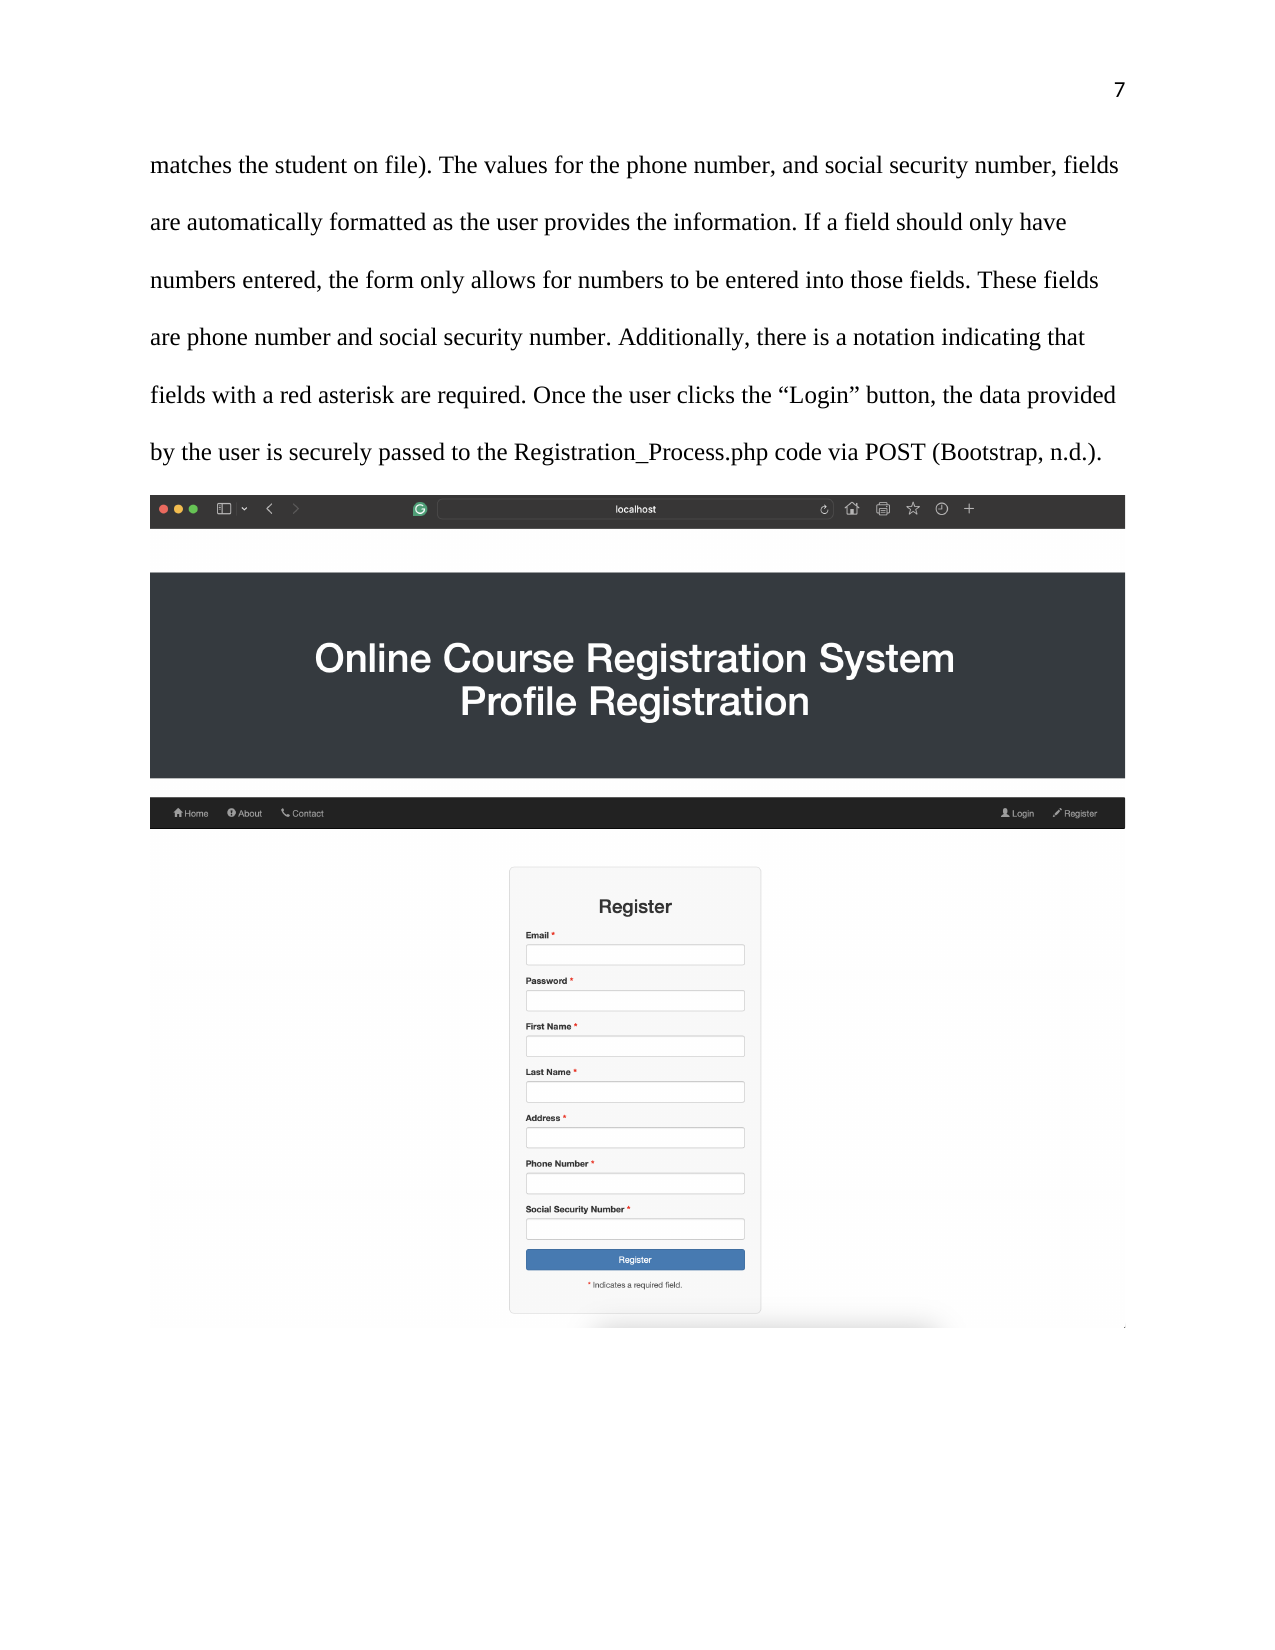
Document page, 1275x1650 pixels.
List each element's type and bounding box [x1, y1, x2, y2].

text [150, 150, 1125, 466]
picture [150, 495, 1125, 1328]
